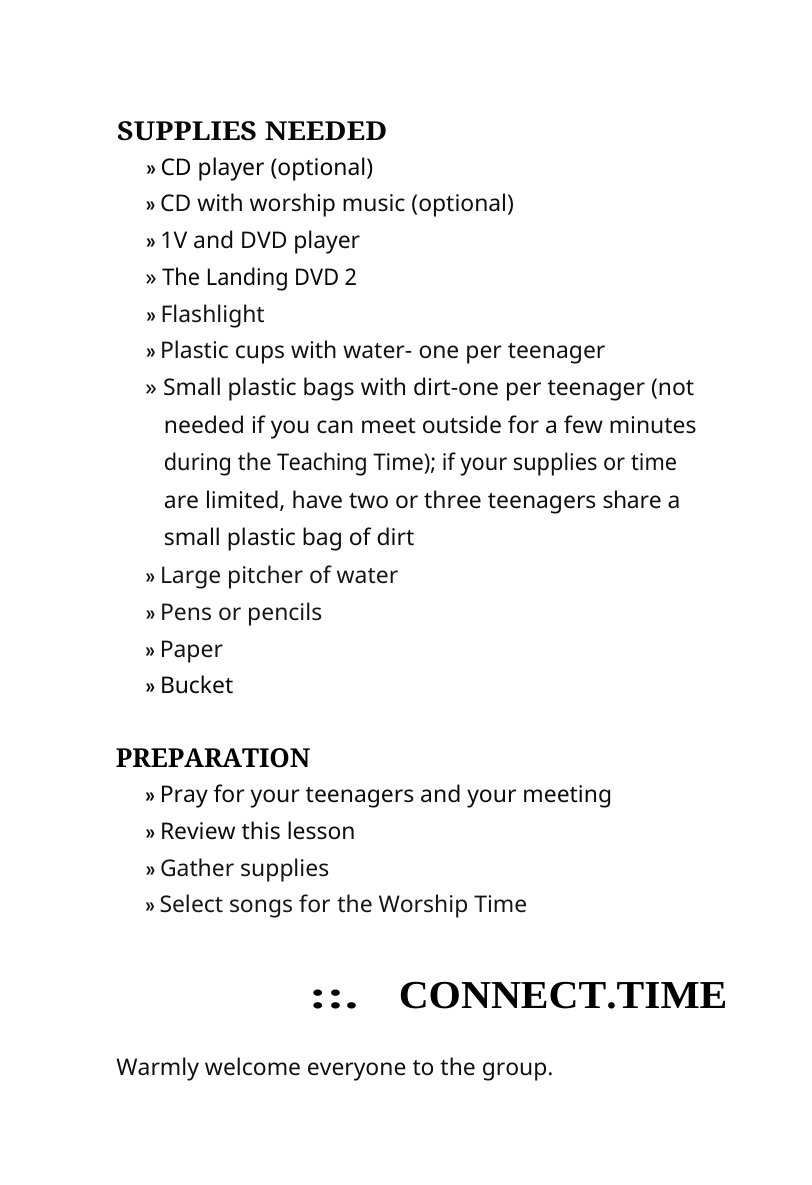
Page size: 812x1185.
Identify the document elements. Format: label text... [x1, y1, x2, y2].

text » CD player (optional) [146, 151, 736, 182]
text » Small plastic bags with dirt-one per teenager (not needed if you can meet outside for a few minutes during the Teaching Time); if your supplies or time are limited, have two or three teenagers share a small plastic bag of dirt [145, 371, 704, 553]
text » Pray for your teenagers and your meeting [145, 778, 736, 809]
text » The Landing DVD 2 [145, 261, 736, 292]
text » Review this lesson [145, 815, 736, 846]
text » Select songs for the Worship Time [145, 888, 736, 919]
text » Large pitcher of water [145, 559, 736, 590]
text » Gather supplies [146, 852, 736, 883]
text » 1V and DVD player [146, 224, 736, 255]
text » Pens or pencils [146, 596, 736, 627]
text » Bucket [145, 669, 736, 700]
text » Flashlight [146, 298, 736, 329]
text SUPPLIES NEEDED [117, 112, 736, 148]
text Warmly welcome everyone to the group. [116, 1051, 736, 1083]
text » Paper [145, 632, 736, 664]
text » Plastic cups with water- one per teenager [146, 334, 736, 365]
text » CD with worship music (optional) [146, 187, 736, 219]
text PREPARATION [116, 739, 736, 775]
text ::. CONNECT.TIME [309, 971, 736, 1017]
